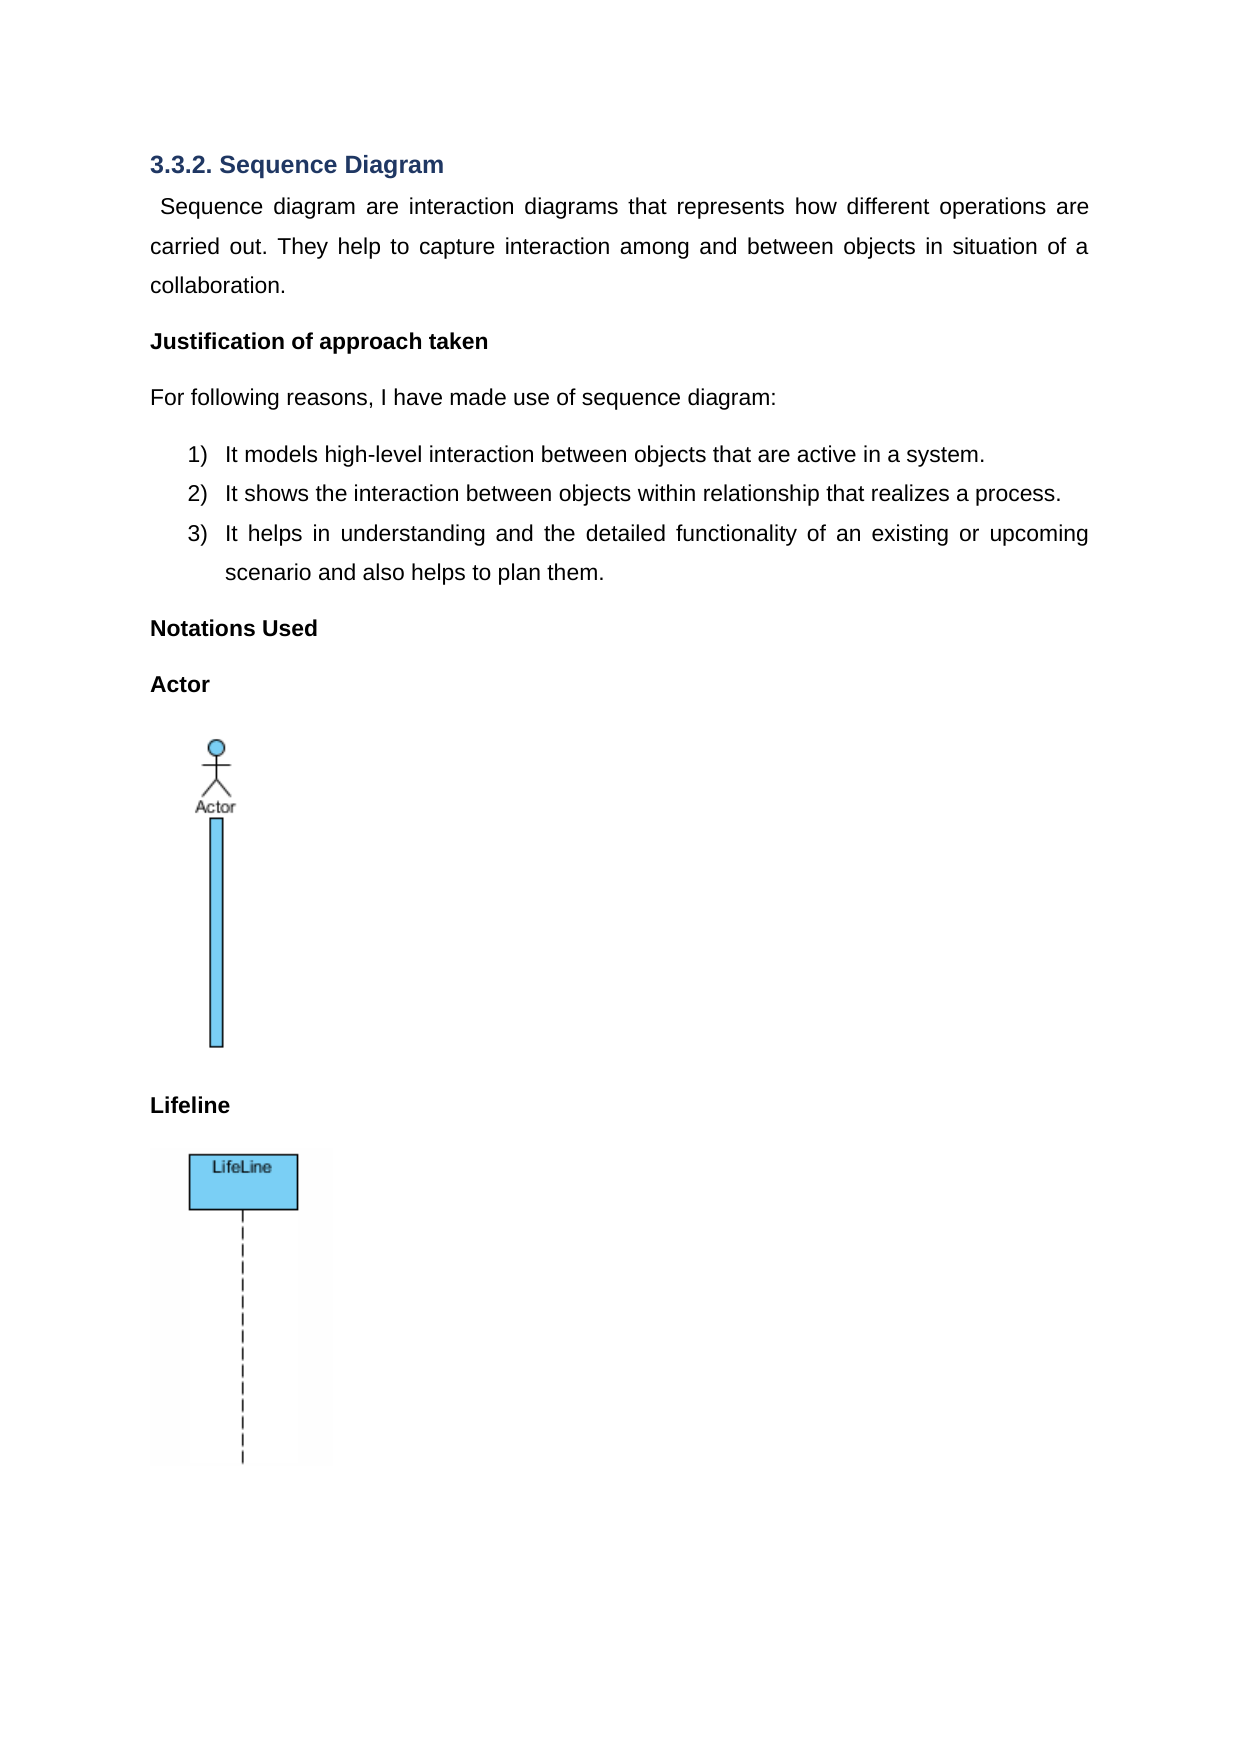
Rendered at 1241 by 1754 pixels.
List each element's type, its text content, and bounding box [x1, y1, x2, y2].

text Actor [150, 671, 1090, 698]
picture [150, 727, 285, 1062]
text Sequence diagram are interaction diagrams that represents how different operations are carried out. They help to capture interaction among and between objects in situation of a collaboration. [150, 193, 1090, 298]
list It helps in understanding and the detailed functionality of an existing or upcoming scenario and also helps to plan them. [187, 519, 1090, 585]
text Justification of approach taken [150, 328, 1090, 354]
list It models high-level interaction between objects that are active in a system. [187, 441, 1090, 467]
picture [150, 1148, 333, 1466]
list It shows the interaction between objects within relationship that realizes a process. [187, 480, 1090, 506]
subtitle 3.3.2. Sequence Diagram [150, 150, 1090, 179]
text Lifeline [150, 1092, 1090, 1119]
text Notations Used [150, 615, 1090, 641]
text For following reasons, I have made use of sequence diagram: [150, 384, 1090, 411]
